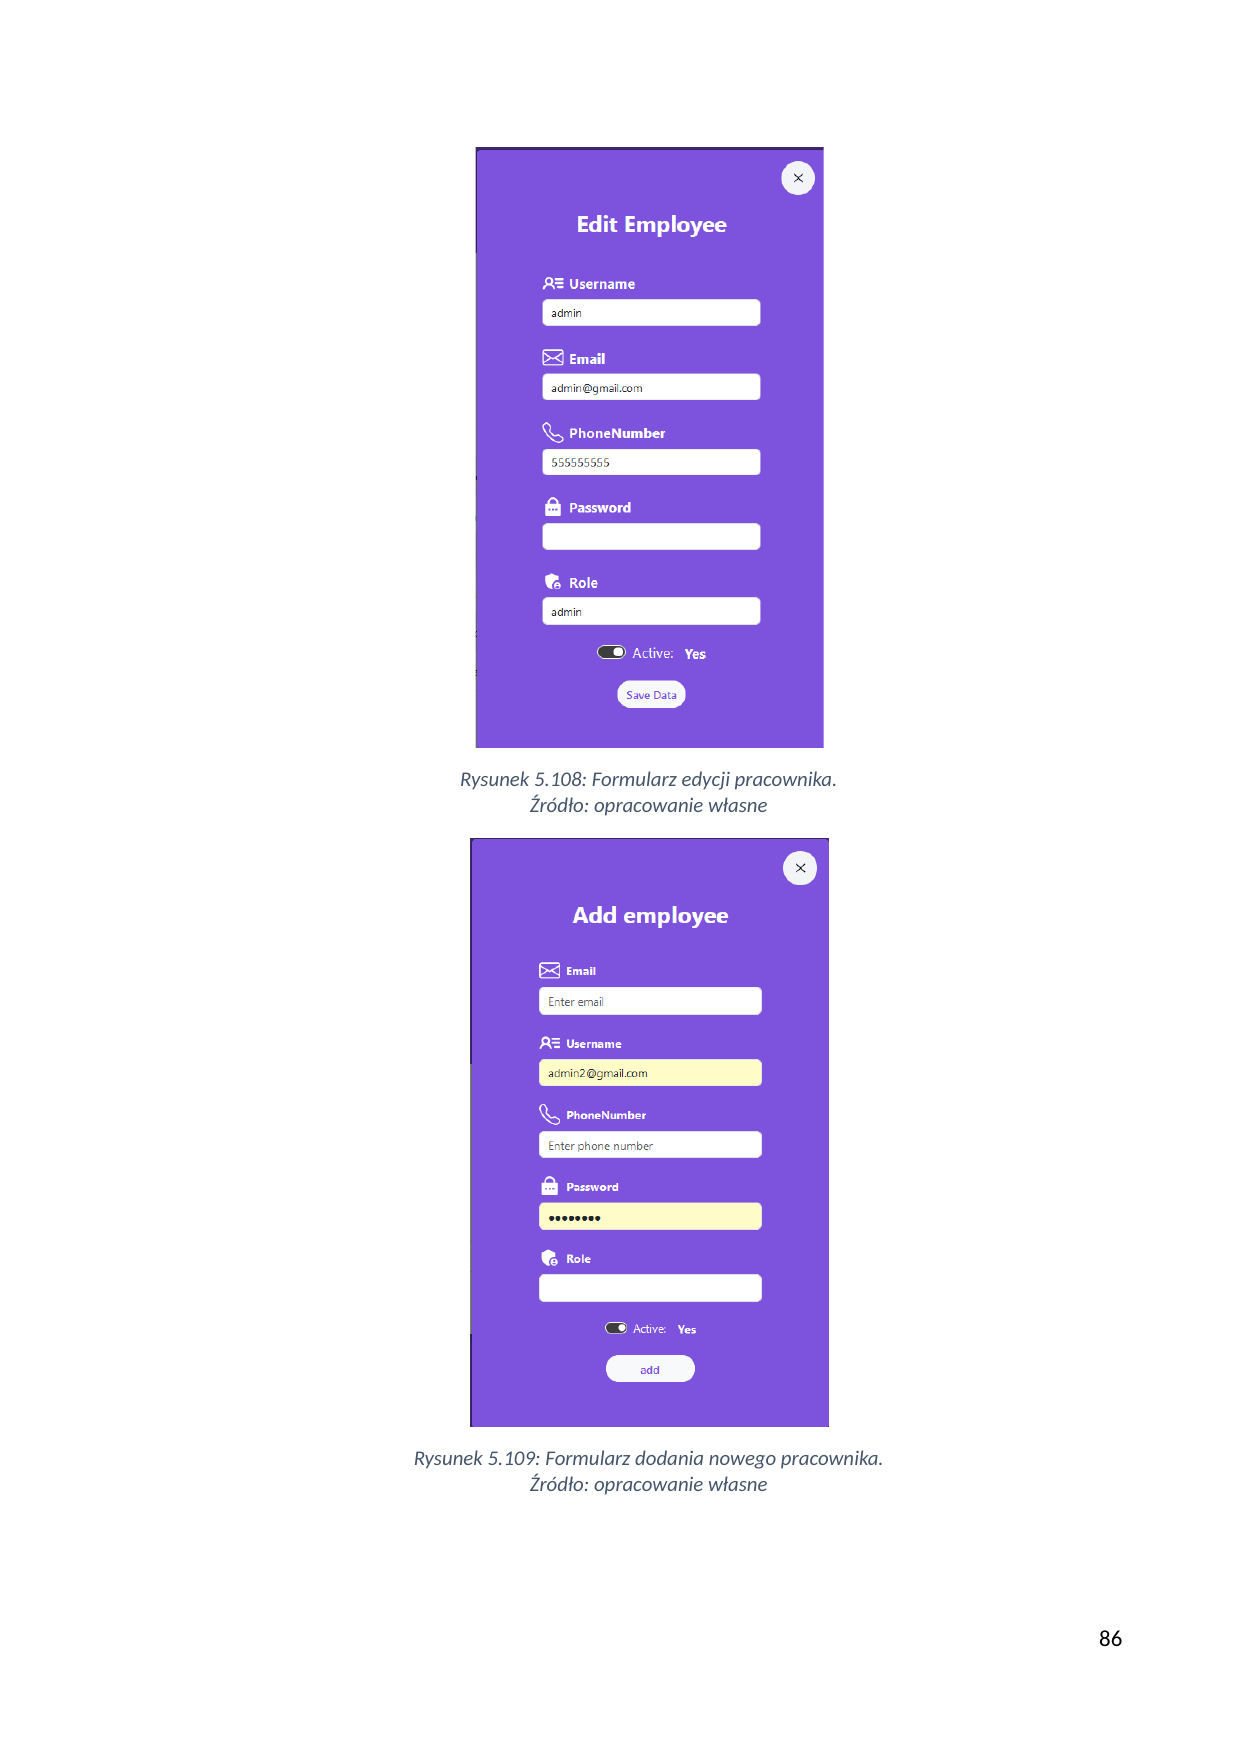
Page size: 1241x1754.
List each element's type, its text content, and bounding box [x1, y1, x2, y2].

text Źródło: opracowanie własne [177, 1471, 1122, 1496]
text Źródło: opracowanie własne [177, 792, 1122, 817]
picture [470, 838, 829, 1427]
picture [475, 147, 824, 748]
